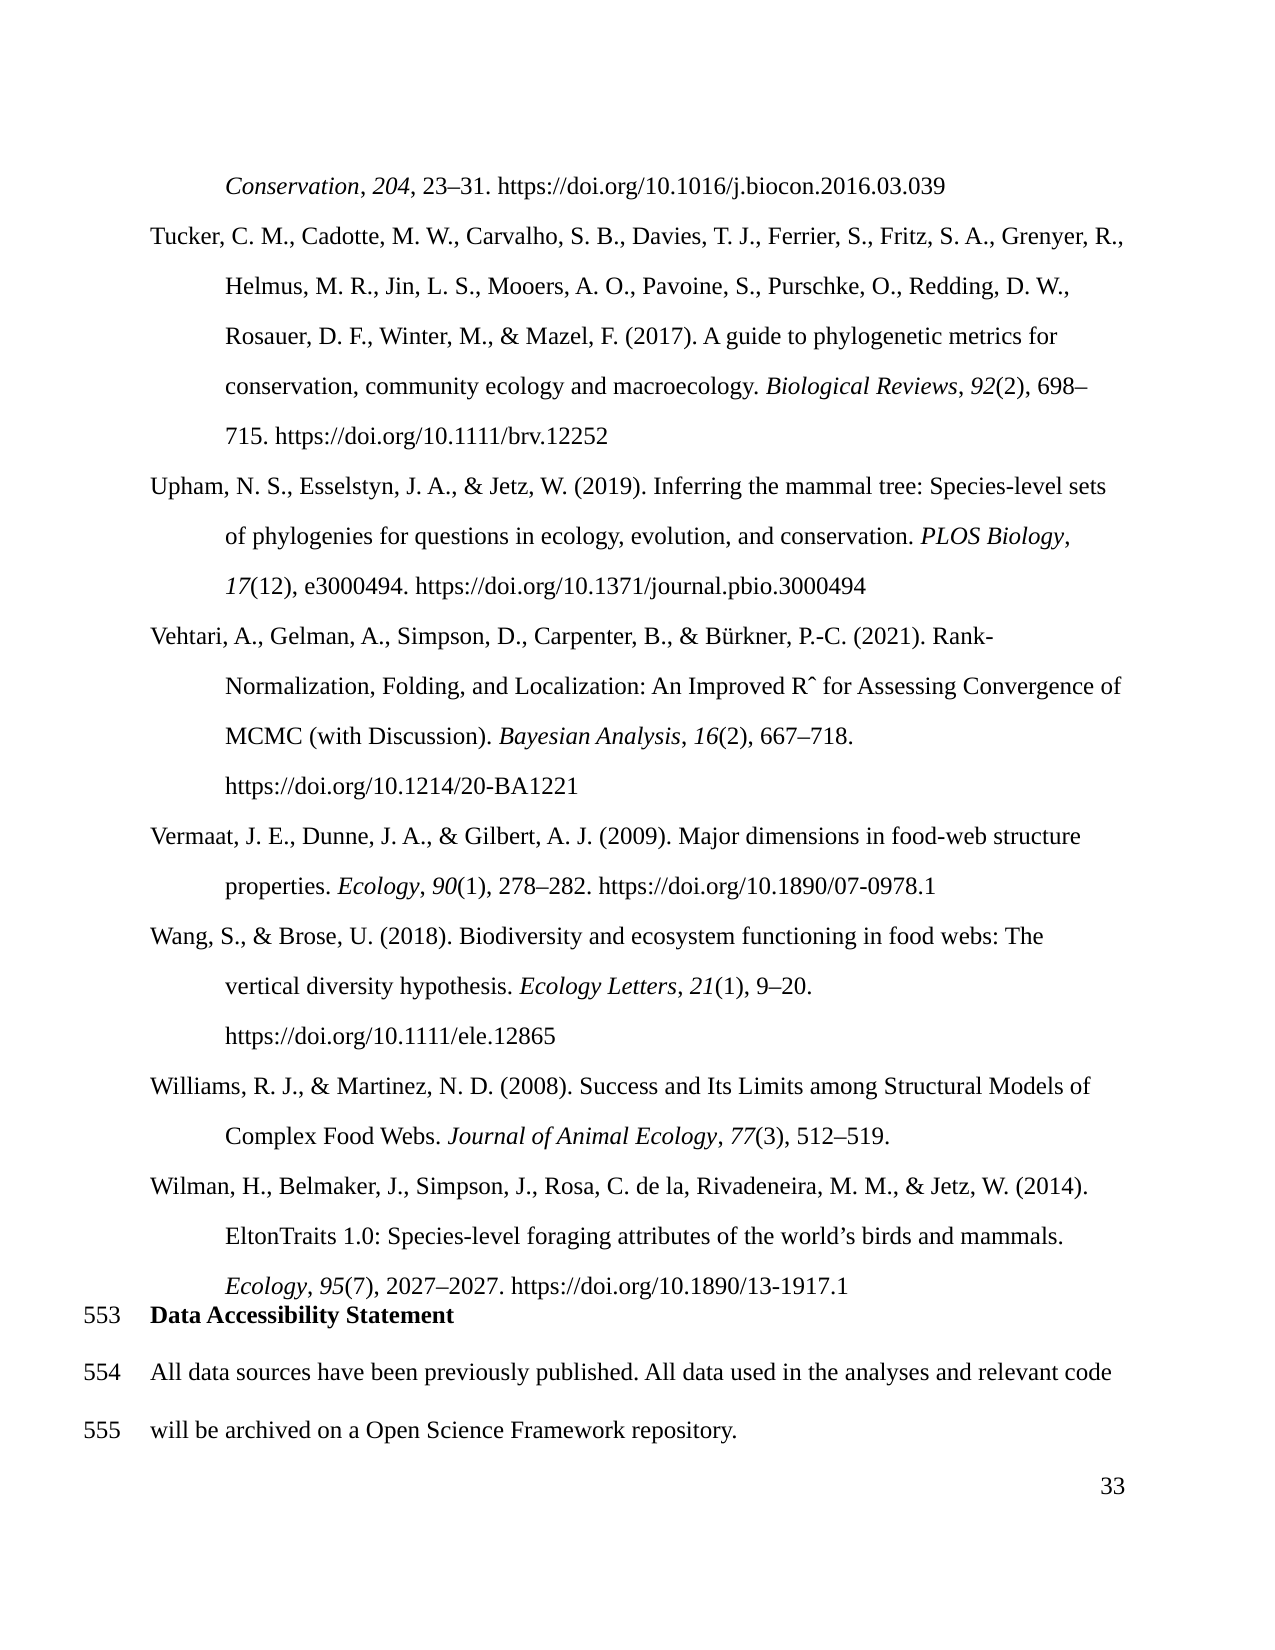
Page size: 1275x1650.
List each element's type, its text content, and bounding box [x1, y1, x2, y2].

text Vehtari, A., Gelman, A., Simpson, D., Carpenter, B., & Bürkner, P.-C. (2021). Rank-Normalization, Folding, and Localization: An Improved Rˆ for Assessing Convergence of MCMC (with Discussion). Bayesian Analysis, 16(2), 667–718. https://doi.org/10.1214/20-BA1221 [150, 600, 1125, 800]
text Wang, S., & Brose, U. (2018). Biodiversity and ecosystem functioning in food webs: The vertical diversity hypothesis. Ecology Letters, 21(1), 9–20. https://doi.org/10.1111/ele.12865 [150, 900, 1125, 1050]
text All data sources have been previously published. All data used in the analyses and relevant code will be archived on a Open Science Framework repository. [150, 1357, 1125, 1444]
text Williams, R. J., & Martinez, N. D. (2008). Success and Its Limits among Structural Models of Complex Food Webs. Journal of Animal Ecology, 77(3), 512–519. [150, 1050, 1125, 1150]
text Tucker, C. M., Cadotte, M. W., Carvalho, S. B., Davies, T. J., Ferrier, S., Fritz, S. A., Grenyer, R., Helmus, M. R., Jin, L. S., Mooers, A. O., Pavoine, S., Purschke, O., Redding, D. W., Rosauer, D. F., Winter, M., & Mazel, F. (2017). A guide to phylogenetic metrics for conservation, community ecology and macroecology. Biological Reviews, 92(2), 698–715. https://doi.org/10.1111/brv.12252 [150, 200, 1125, 450]
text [150, 150, 1125, 200]
text Data Accessibility Statement [150, 1300, 1125, 1329]
text Wilman, H., Belmaker, J., Simpson, J., Rosa, C. de la, Rivadeneira, M. M., & Jetz, W. (2014). EltonTraits 1.0: Species-level foraging attributes of the world’s birds and mammals. Ecology, 95(7), 2027–2027. https://doi.org/10.1890/13-1917.1 [150, 1150, 1125, 1300]
text Upham, N. S., Esselstyn, J. A., & Jetz, W. (2019). Inferring the mammal tree: Species-level sets of phylogenies for questions in ecology, evolution, and conservation. PLOS Biology, 17(12), e3000494. https://doi.org/10.1371/journal.pbio.3000494 [150, 450, 1125, 600]
text Vermaat, J. E., Dunne, J. A., & Gilbert, A. J. (2009). Major dimensions in food-web structure properties. Ecology, 90(1), 278–282. https://doi.org/10.1890/07-0978.1 [150, 800, 1125, 900]
